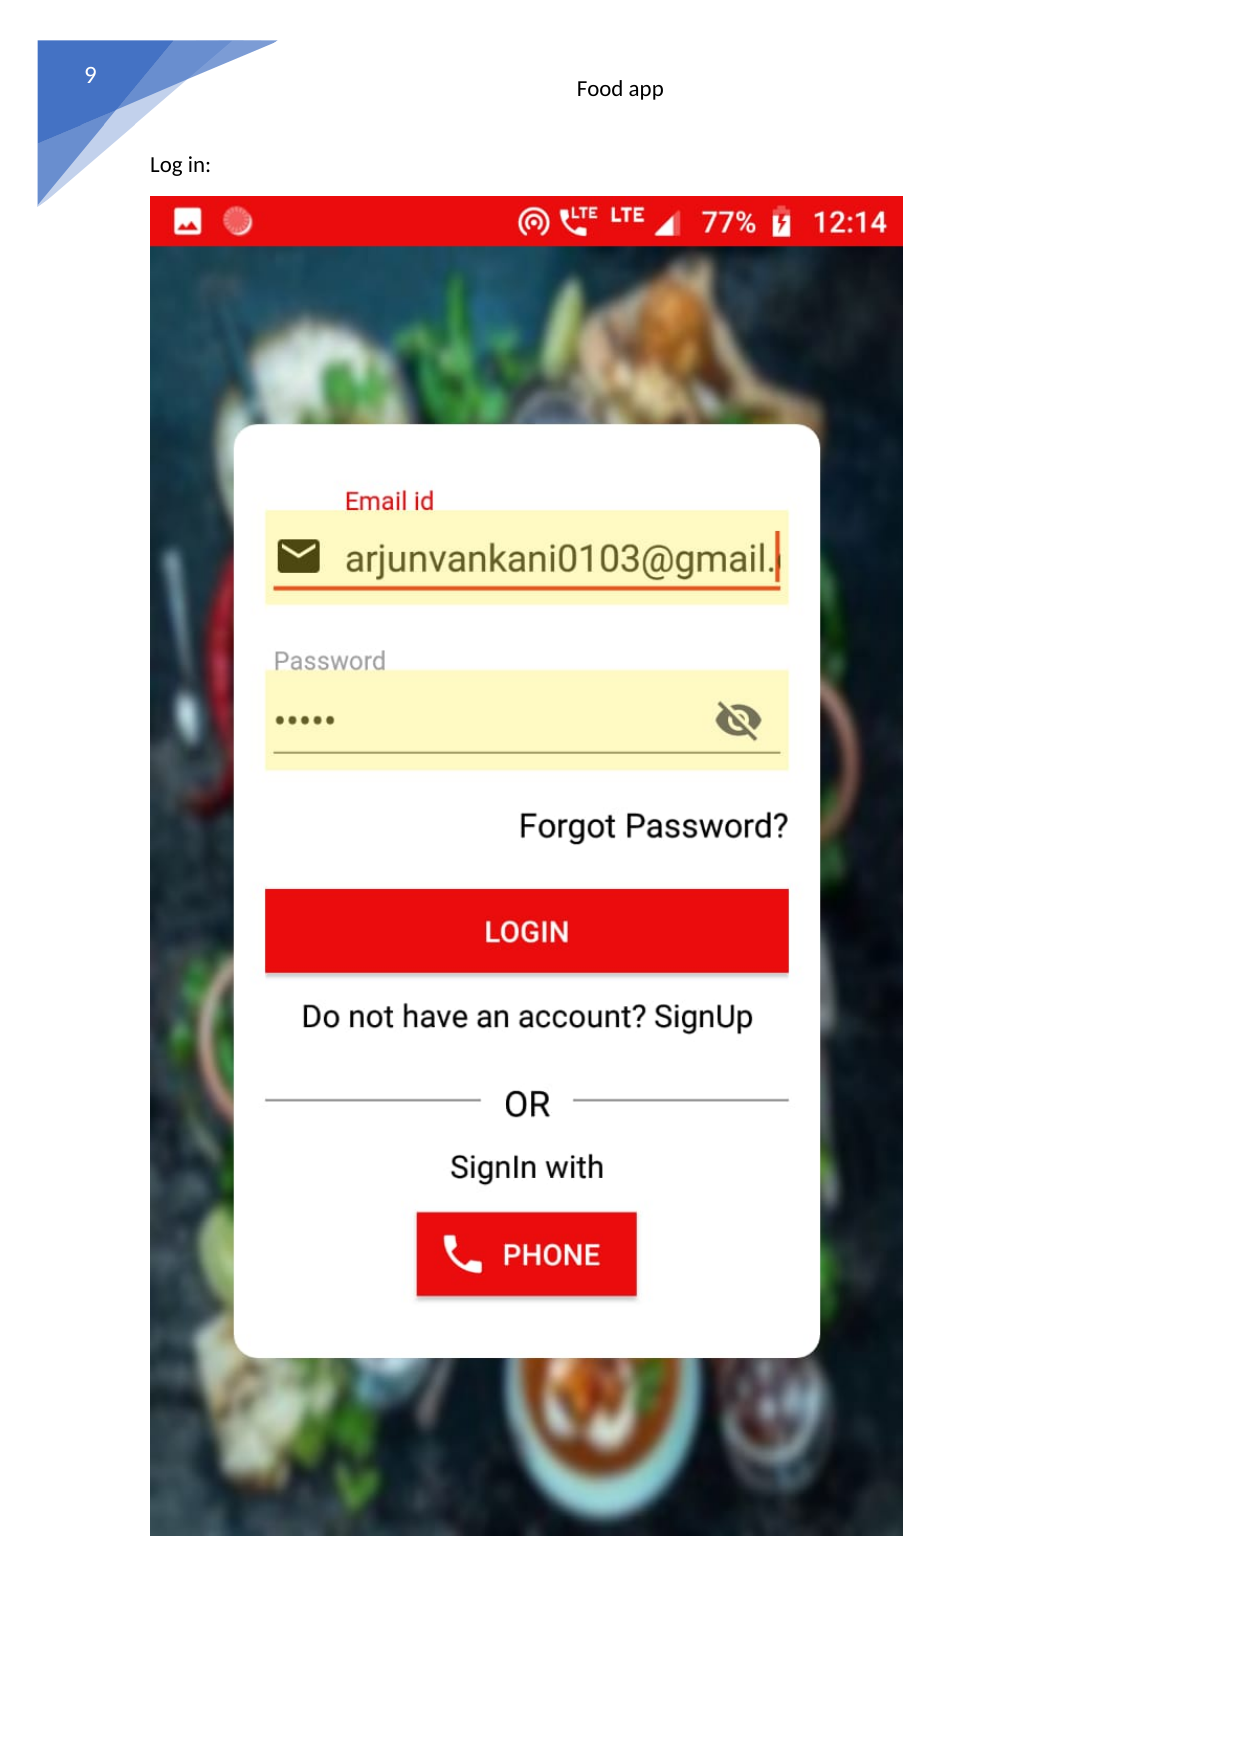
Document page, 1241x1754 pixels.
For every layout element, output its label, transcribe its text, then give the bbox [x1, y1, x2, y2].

text Log in: [150, 150, 1090, 178]
picture [37, 40, 903, 1536]
